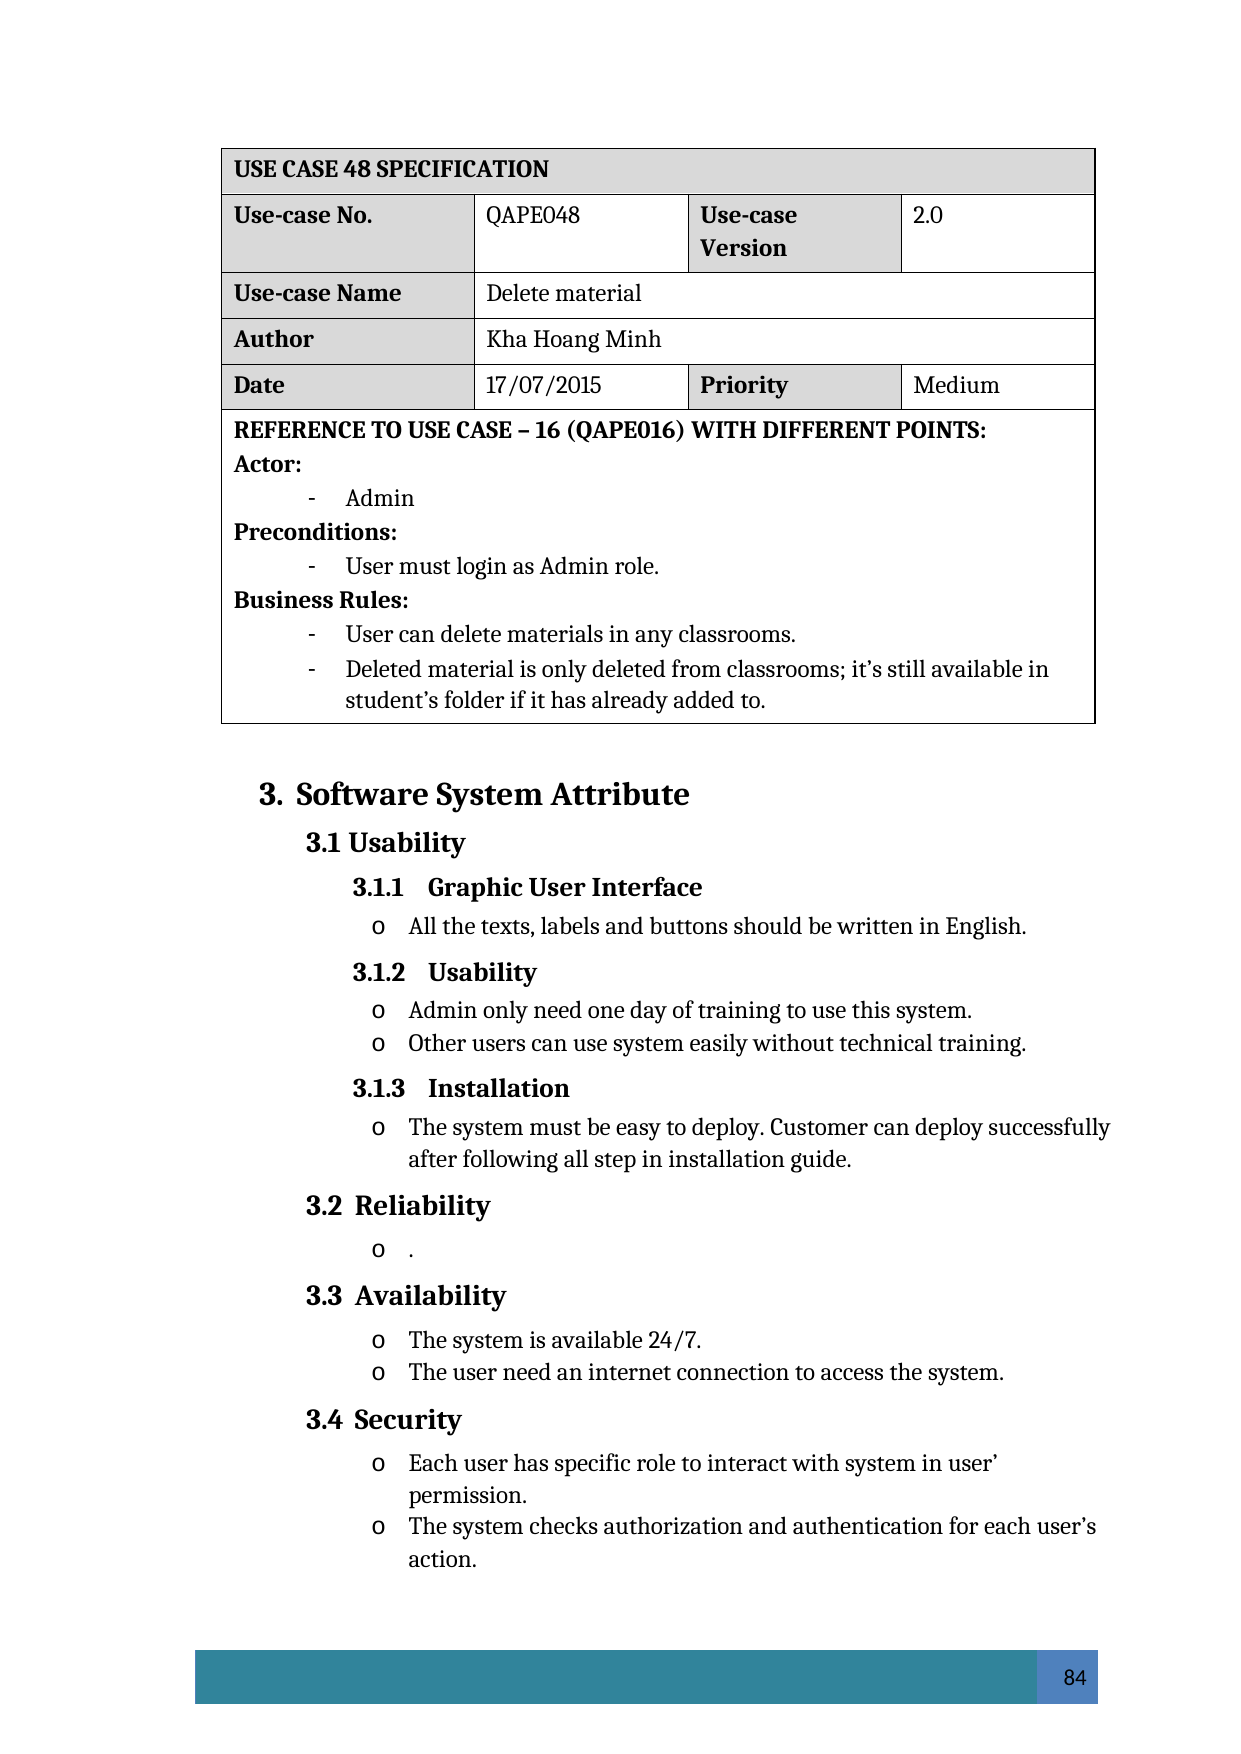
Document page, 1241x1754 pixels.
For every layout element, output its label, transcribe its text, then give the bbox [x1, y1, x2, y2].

list The system is available 24/7. [371, 1326, 1122, 1356]
table_cell 2.0 [902, 195, 1094, 272]
table_cell Medium [902, 365, 1094, 409]
table_cell 17/07/2015 [475, 365, 688, 409]
subtitle Availability [306, 1279, 1122, 1313]
table_cell QAPE048 [475, 195, 688, 272]
table_header USE CASE 48 SPECIFICATION [222, 149, 1094, 193]
table_cell Date [222, 365, 474, 409]
subtitle Usability [306, 826, 1122, 860]
subtitle Graphic User Interface [353, 872, 1122, 903]
table_cell Use-case No. [222, 195, 474, 272]
list The system must be easy to deploy. Customer can deploy successfully after following all step in installation guide. [371, 1113, 1122, 1174]
list All the texts, labels and buttons should be written in English. [371, 912, 1122, 942]
table_cell Author [222, 319, 474, 364]
list Each user has specific role to interact with system in user’ permission. [371, 1449, 1122, 1510]
list The user need an internet connection to access the system. [371, 1358, 1122, 1388]
subtitle Usability [353, 957, 1122, 988]
list Admin only need one day of training to use this system. [371, 996, 1122, 1026]
list Other users can use system easily without technical training. [371, 1028, 1122, 1058]
subtitle Reliability [306, 1189, 1122, 1222]
table_cell Priority [689, 365, 901, 409]
subtitle Installation [353, 1073, 1122, 1104]
table_cell REFERENCE TO USE CASE – 16 (QAPE016) WITH DIFFERENT POINTS: Actor: Admin Preconditions: User must login as Admin role. Business Rules: User can delete materials in any classrooms. Deleted material is only deleted from classrooms; it’s still available in student’s folder if it has already added to. [222, 410, 1094, 723]
table_cell Use-case Name [222, 273, 474, 318]
table_cell Kha Hoang Minh [475, 319, 1094, 364]
subtitle Software System Attribute [259, 775, 1122, 814]
list The system checks authorization and authentication for each user’s action. [371, 1512, 1122, 1573]
table_cell Delete material [475, 273, 1094, 318]
subtitle Security [306, 1403, 1122, 1436]
table_cell Use-case Version [689, 195, 901, 272]
list . [371, 1235, 1122, 1265]
